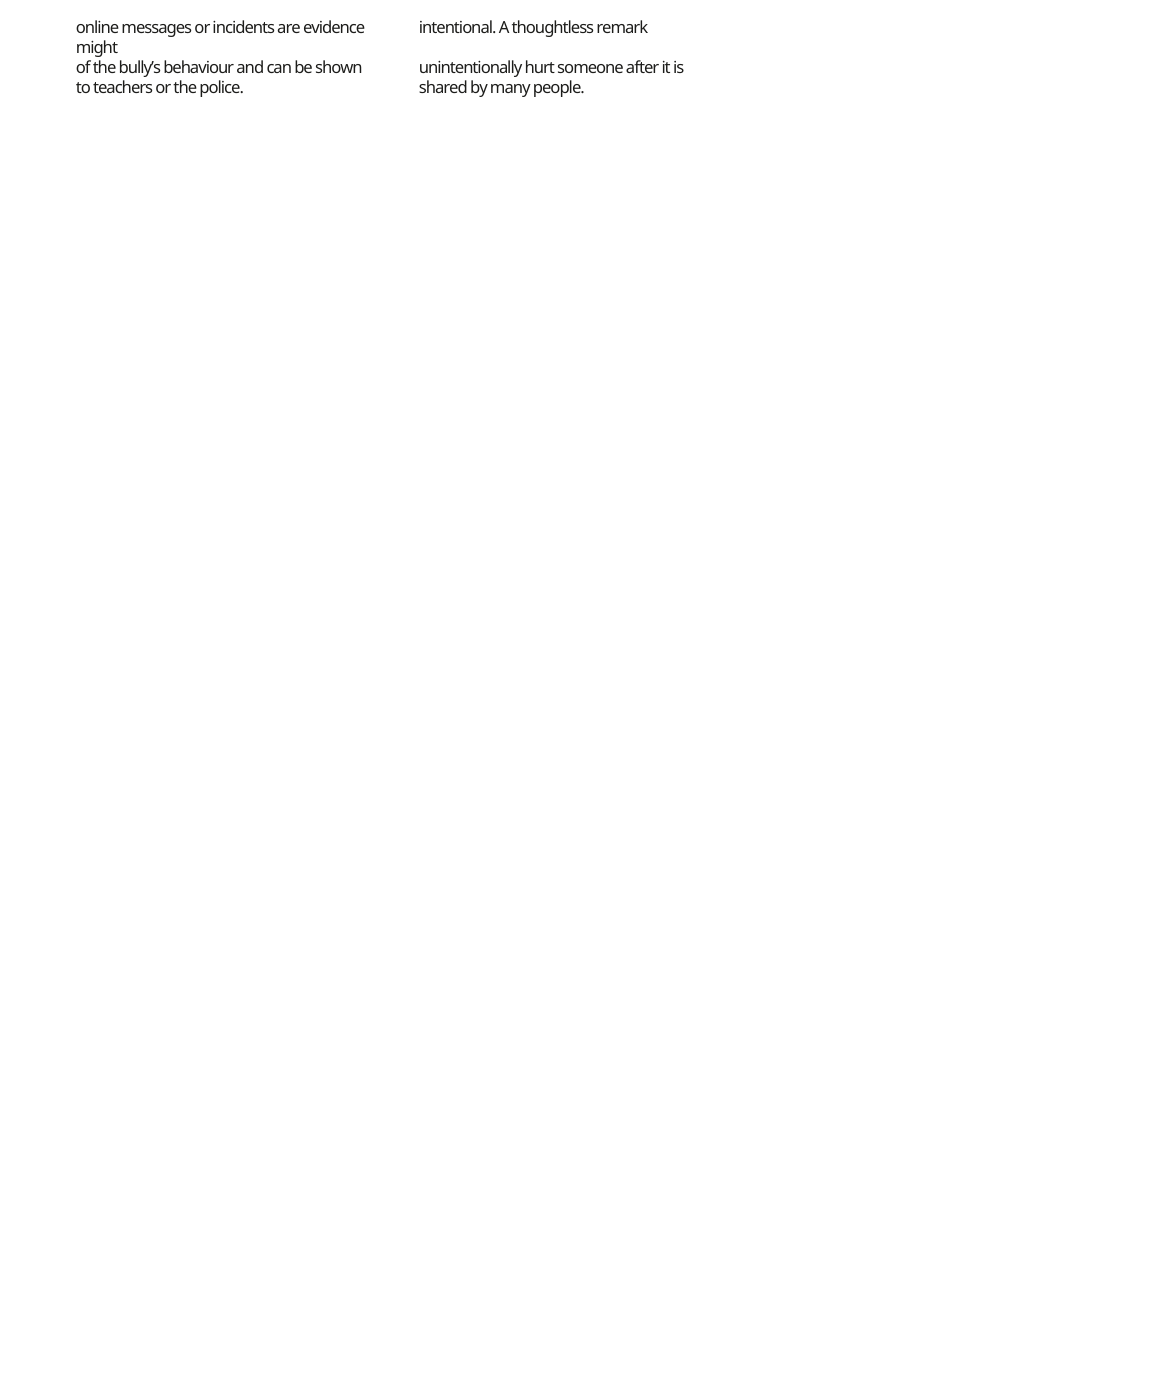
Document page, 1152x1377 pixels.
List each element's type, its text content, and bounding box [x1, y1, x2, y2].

text online messages or incidents are evidence intentional. A thoughtless remark might of the bully’s behaviour and can be shown unintentionally hurt someone after it is to teachers or the police. shared by many people. [76, 17, 692, 97]
